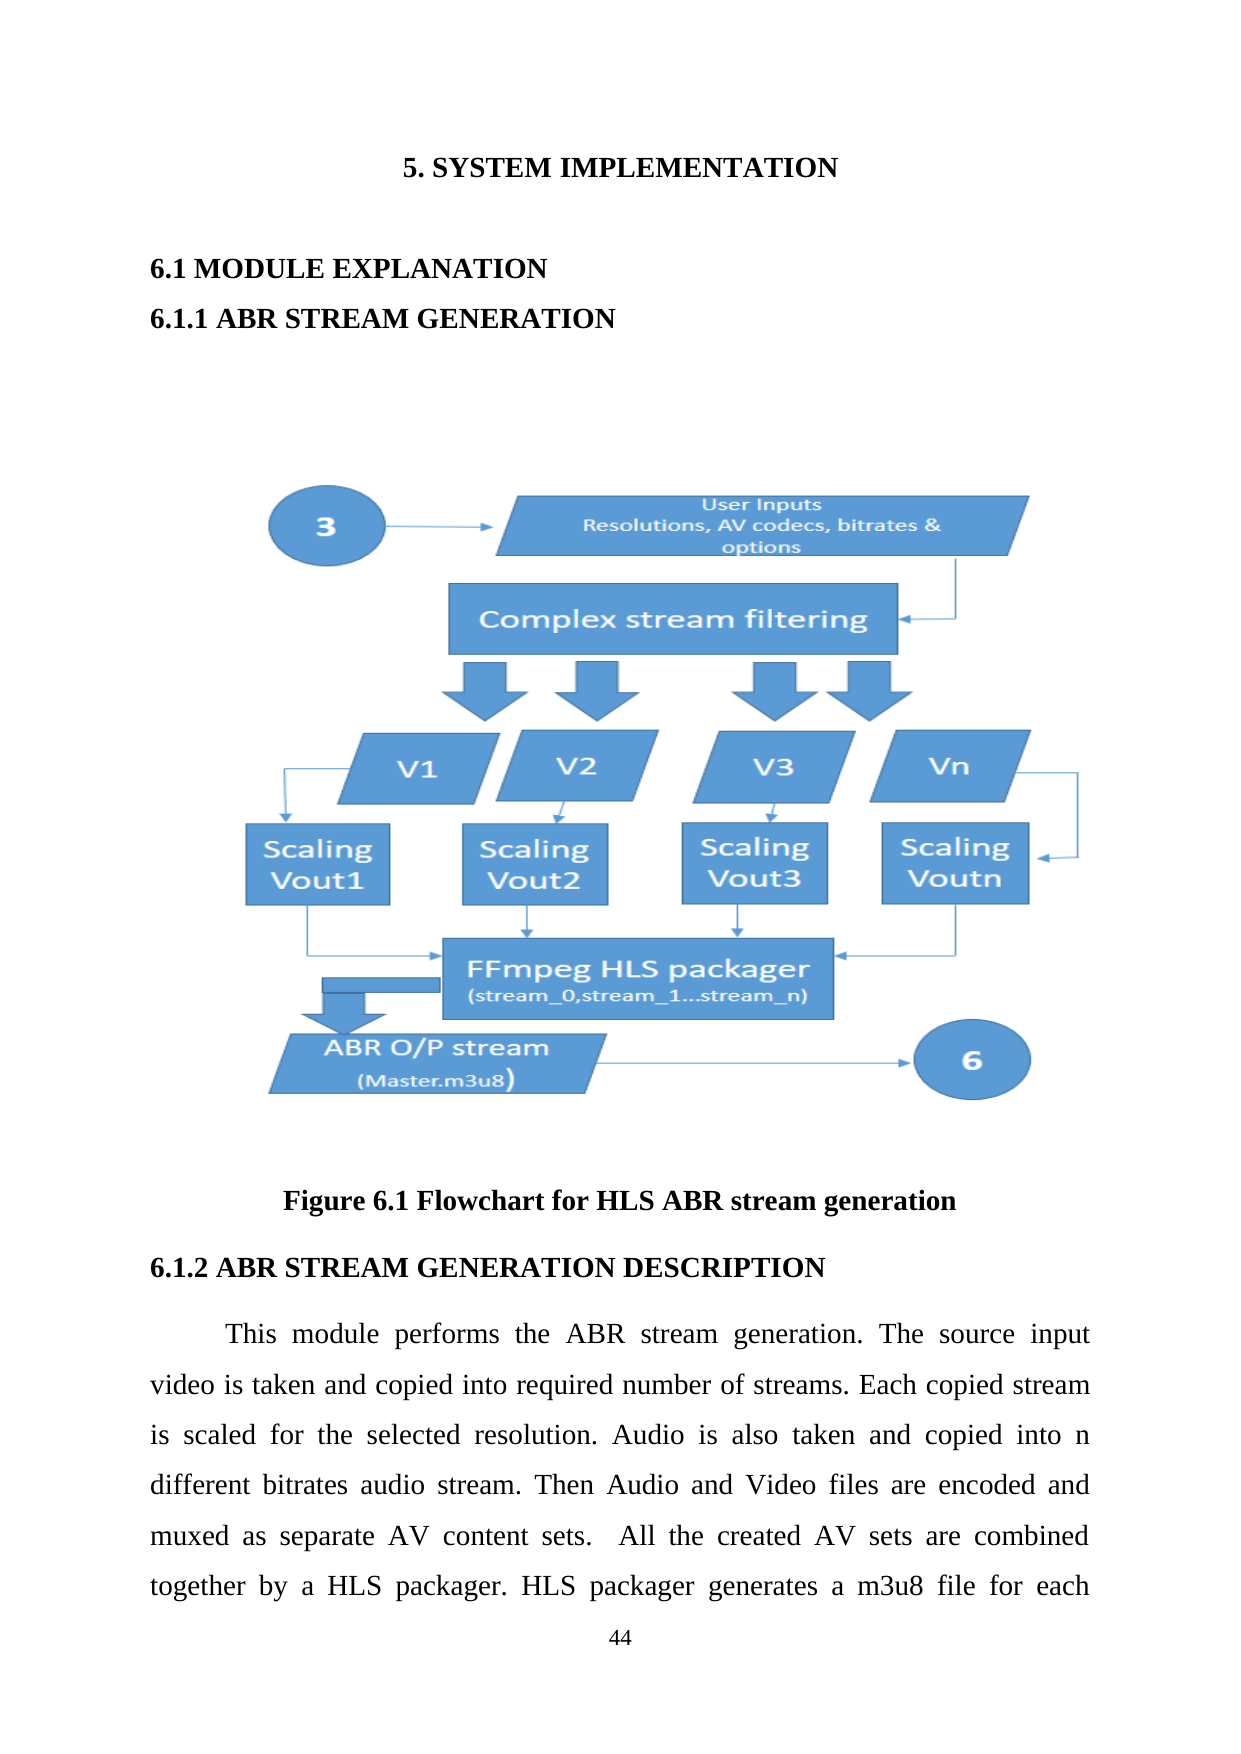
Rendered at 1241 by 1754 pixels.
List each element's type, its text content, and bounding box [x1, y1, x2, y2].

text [150, 1317, 1091, 1602]
text Figure 6.1 Flowchart for HLS ABR stream generation [149, 1183, 1091, 1216]
text 6.1.2 ABR STREAM GENERATION DESCRIPTION [150, 1250, 1198, 1283]
list ABR STREAM GENERATION [150, 302, 1198, 335]
list MODULE EXPLANATION [150, 251, 1198, 284]
subtitle SYSTEM IMPLEMENTATION [403, 150, 1198, 184]
picture [81, 352, 1132, 1123]
